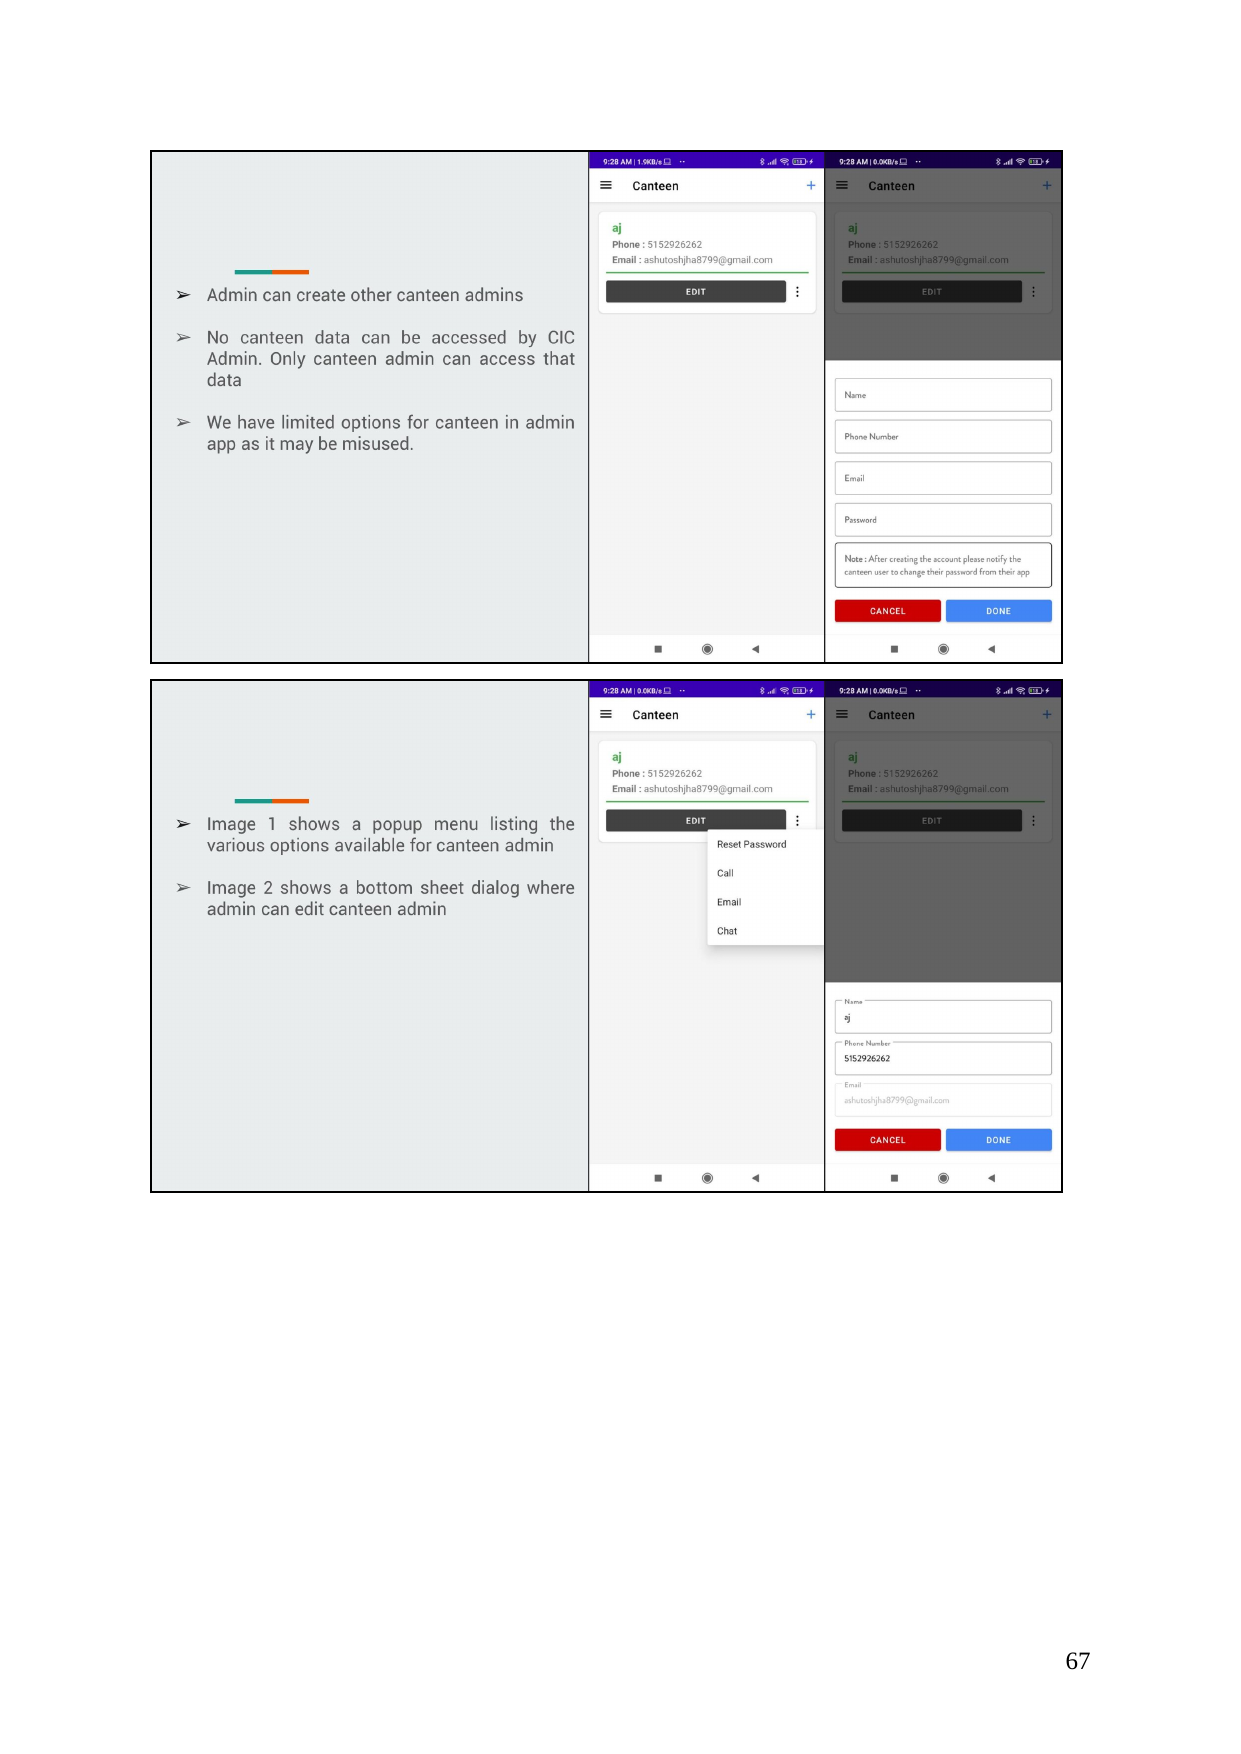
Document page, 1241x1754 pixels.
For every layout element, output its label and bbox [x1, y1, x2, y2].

picture [152, 681, 1061, 1191]
picture [152, 152, 1061, 662]
